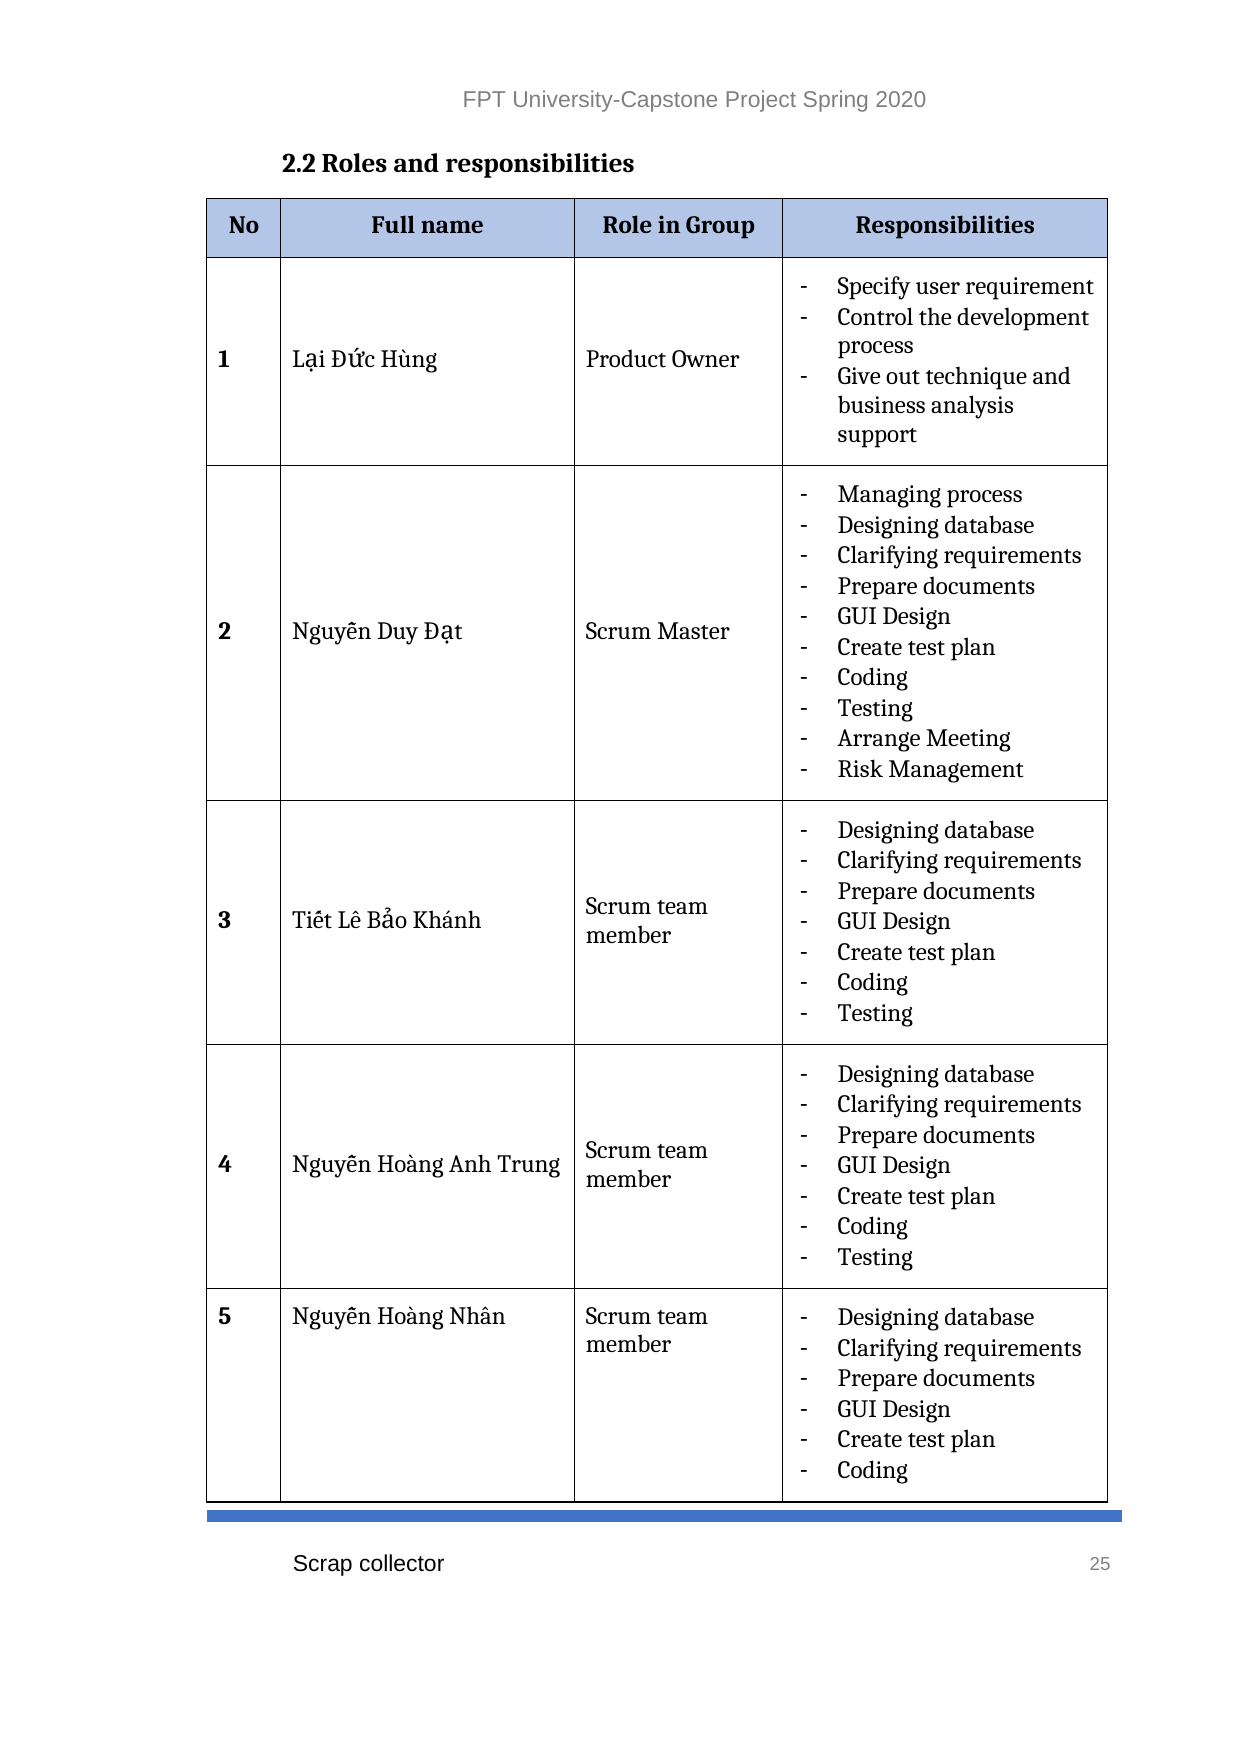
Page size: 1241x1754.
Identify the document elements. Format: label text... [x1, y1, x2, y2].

table_cell Tiết Lê Bảo Khánh [281, 801, 574, 1044]
table_cell Scrum team member [575, 1289, 782, 1501]
table_header No [207, 199, 280, 257]
table_cell 3 [207, 801, 280, 1044]
table_cell Scrum team member [575, 801, 782, 1044]
table_header Role in Group [575, 199, 782, 257]
table_cell Scrum team member [575, 1045, 782, 1288]
table_header Responsibilities [783, 199, 1107, 257]
table_cell Nguyễn Hoàng Nhân [281, 1289, 574, 1501]
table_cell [783, 1045, 1107, 1288]
table_cell Designing database Clarifying requirements Prepare documents GUI Design Create test plan Coding Testing [783, 801, 1107, 1044]
table_cell Scrum Master [575, 466, 782, 800]
table_cell Nguyễn Duy Đạt [281, 466, 574, 800]
table_cell 2 [207, 466, 280, 800]
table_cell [783, 1289, 1107, 1501]
table_cell 4 [207, 1045, 280, 1288]
table_header Full name [281, 199, 574, 257]
subtitle 2.2 Roles and responsibilities [282, 148, 1122, 179]
table_cell Managing process Designing database Clarifying requirements Prepare documents GUI Design Create test plan Coding Testing Arrange Meeting Risk Management [783, 466, 1107, 800]
table_cell Nguyễn Hoàng Anh Trung [281, 1045, 574, 1288]
table_cell Lại Đức Hùng [281, 258, 574, 465]
table_cell Product Owner [575, 258, 782, 465]
table_cell Specify user requirement Control the development process Give out technique and business analysis support [783, 258, 1107, 465]
table_cell 1 [207, 258, 280, 465]
table_cell 5 [207, 1289, 280, 1501]
